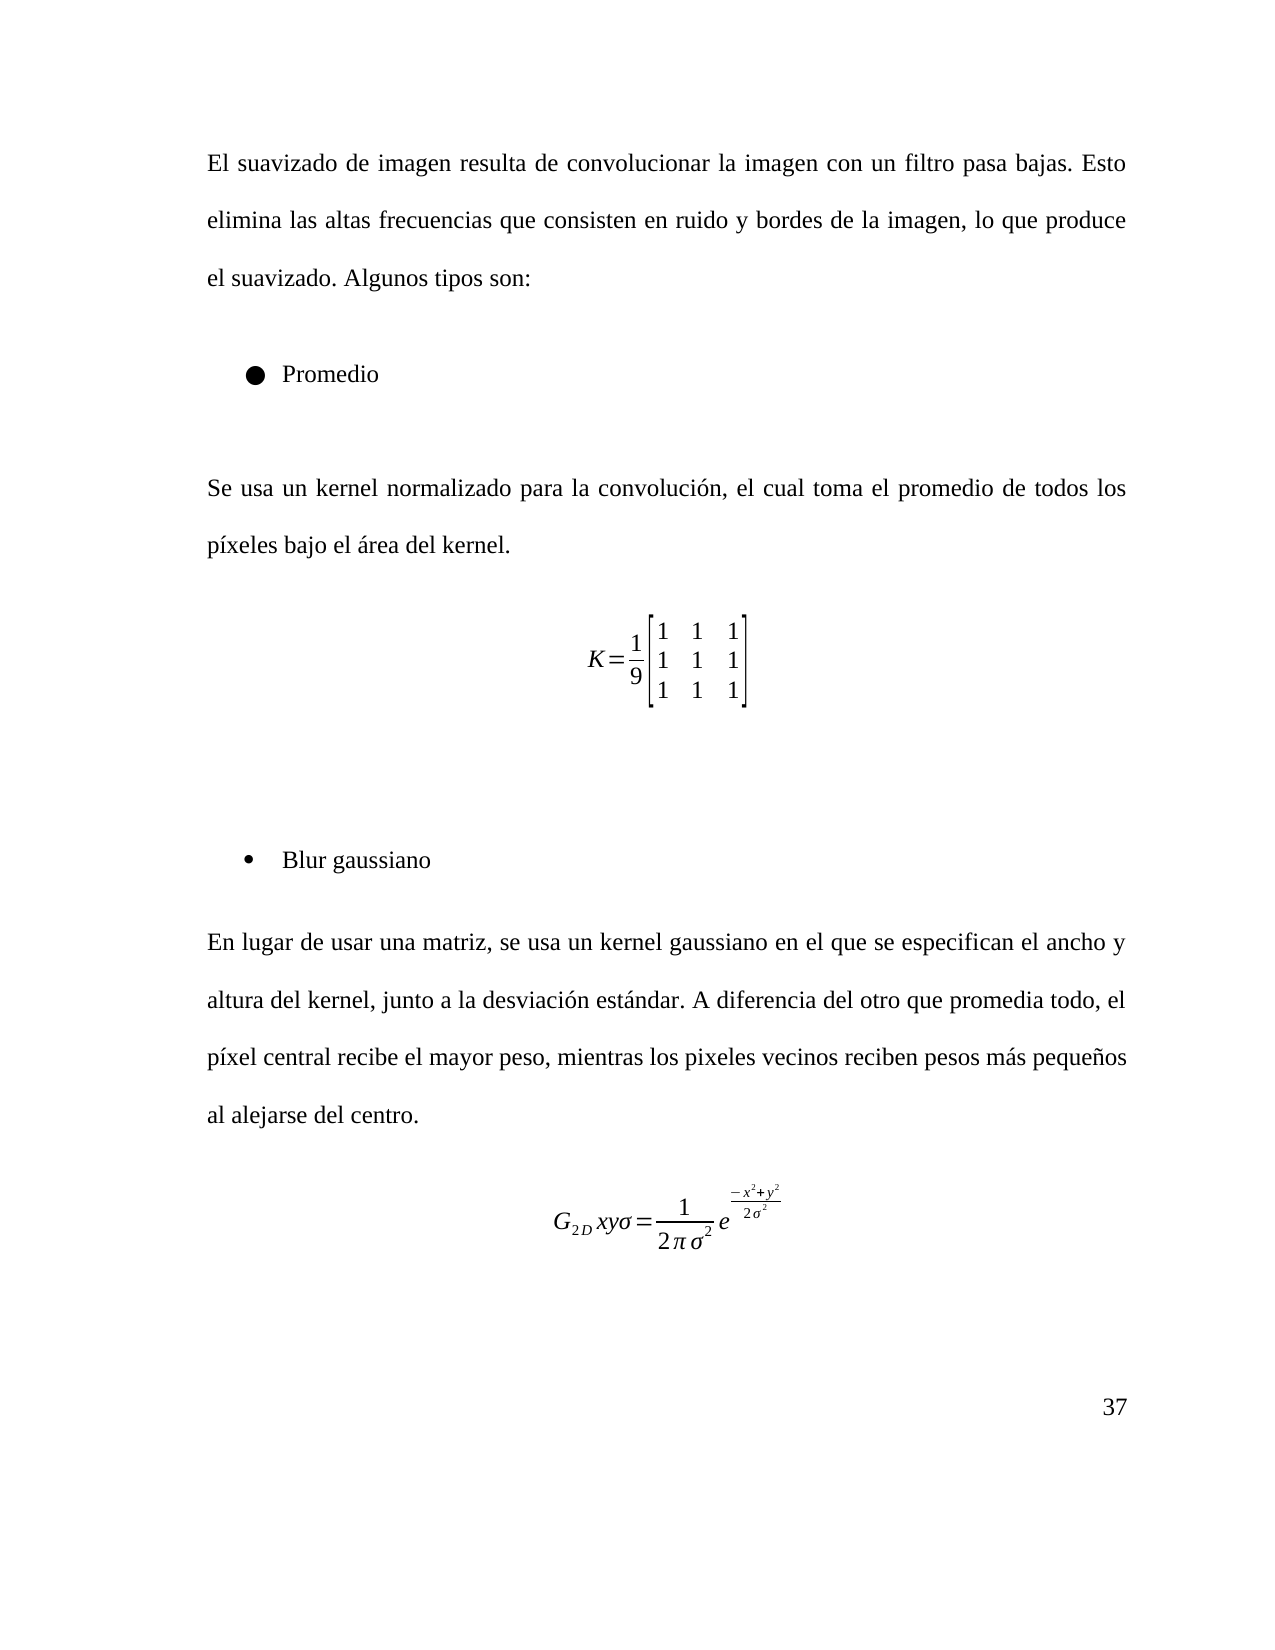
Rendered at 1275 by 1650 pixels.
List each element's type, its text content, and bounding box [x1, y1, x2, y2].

text El suavizado de imagen resulta de convolucionar la imagen con un filtro pasa bajas. Esto elimina las altas frecuencias que consisten en ruido y bordes de la imagen, lo que produce el suavizado. Algunos tipos son: [207, 148, 1127, 291]
text Se usa un kernel normalizado para la convolución, el cual toma el promedio de todos los píxeles bajo el área del kernel. [207, 473, 1127, 559]
list Blur gaussiano [244, 845, 1127, 873]
text En lugar de usar una matriz, se usa un kernel gaussiano en el que se especifican el ancho y altura del kernel, junto a la desviación estándar. A diferencia del otro que promedia todo, el píxel central recibe el mayor peso, mientras los pixeles vecinos reciben pesos más pequeños al alejarse del centro. [207, 927, 1127, 1128]
list Promedio [244, 345, 1127, 396]
